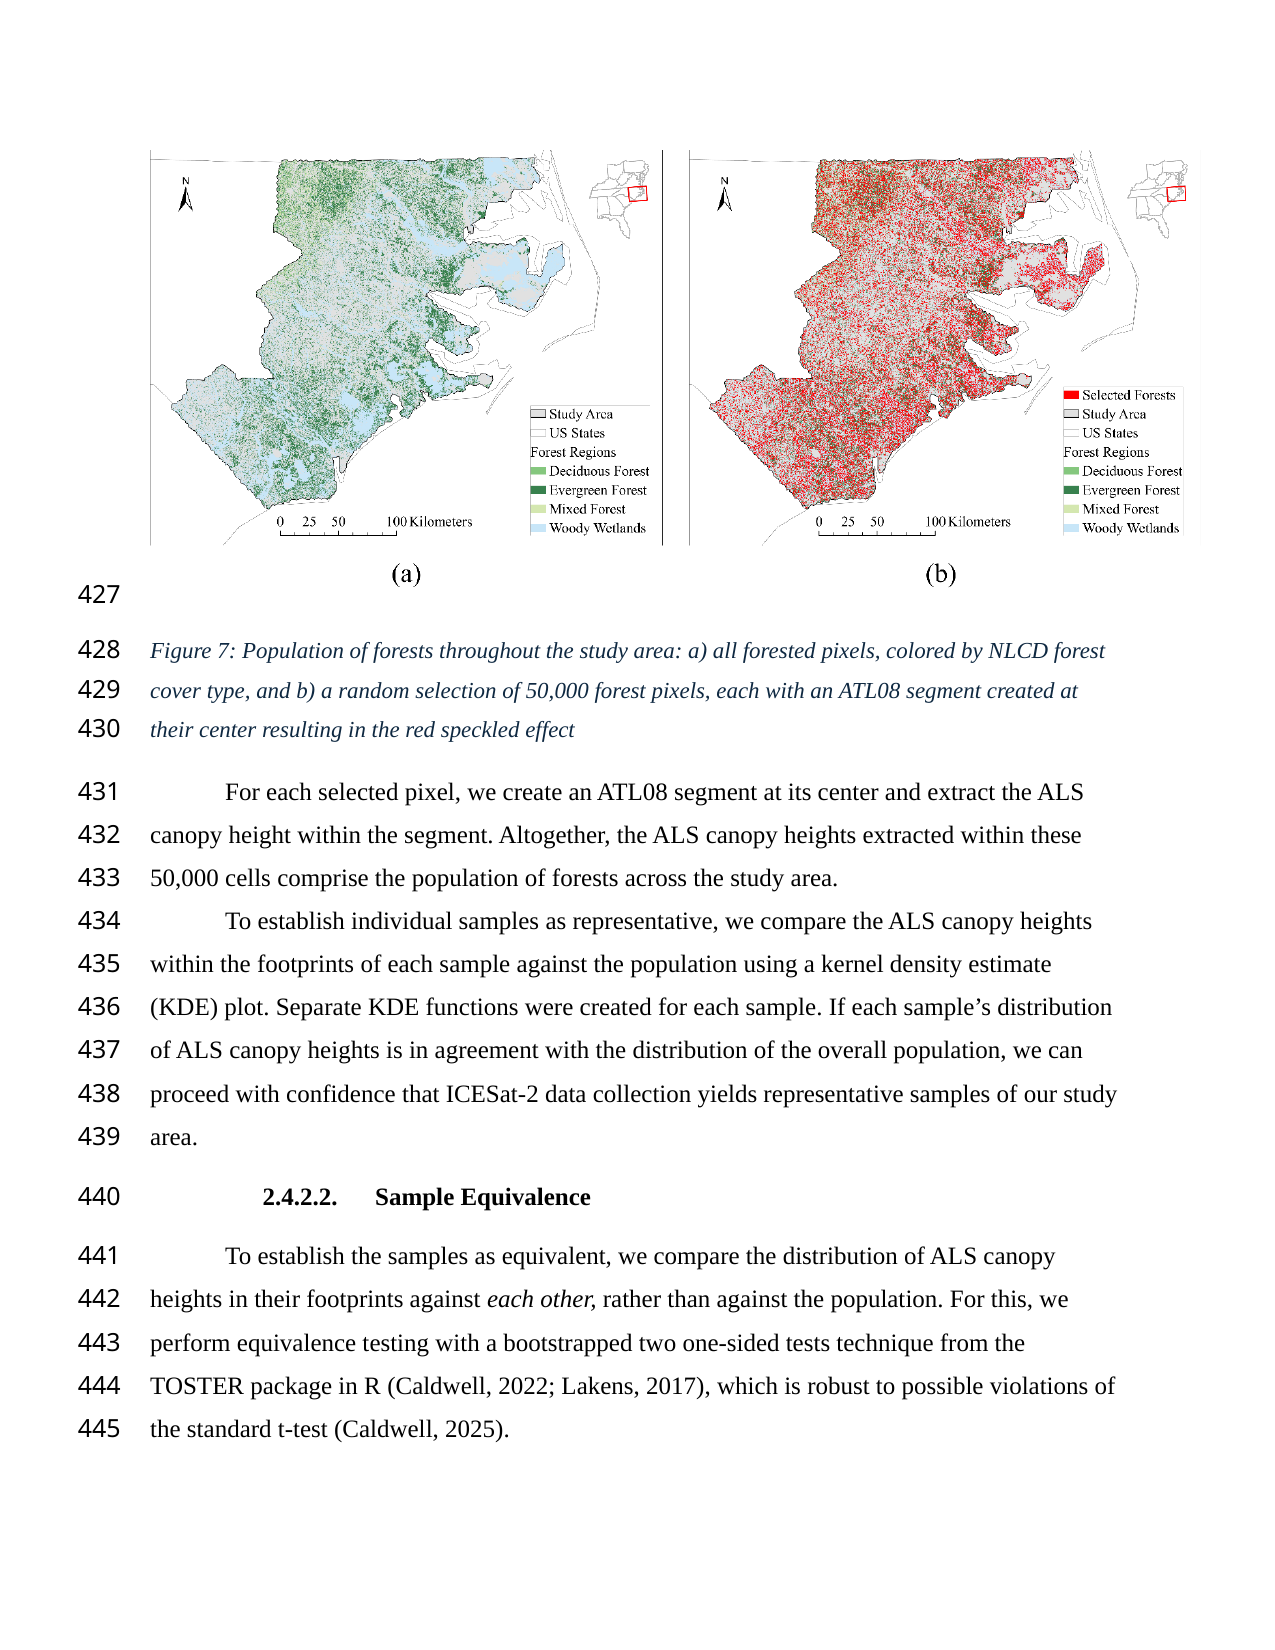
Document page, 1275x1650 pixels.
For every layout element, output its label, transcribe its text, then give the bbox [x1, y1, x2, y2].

text Figure 7: Population of forests throughout the study area: a) all forested pixels, colored by NLCD forest cover type, and b) a random selection of 50,000 forest pixels, each with an ATL08 segment created at their center resulting in the red speckled effect [150, 637, 1125, 743]
text For each selected pixel, we create an ATL08 segment at its center and extract the ALS canopy height within the segment. Altogether, the ALS canopy heights extracted within these 50,000 cells comprise the population of forests across the study area. [150, 777, 1125, 892]
text To establish individual samples as representative, we compare the ALS canopy heights within the footprints of each sample against the population using a kernel density estimate (KDE) plot. Separate KDE functions were created for each sample. If each sample’s distribution of ALS canopy heights is in agreement with the distribution of the overall population, we can proceed with confidence that ICESat-2 data collection yields representative samples of our study area. [150, 906, 1125, 1151]
text To establish the samples as equivalent, we compare the distribution of ALS canopy heights in their footprints against each other, rather than against the population. For this, we perform equivalence testing with a bootstrapped two one-sided tests technique from the TOSTER package in R (Caldwell, 2022; Lakens, 2017), which is robust to possible violations of the standard t-test (Caldwell, 2025). [150, 1241, 1125, 1443]
picture [150, 150, 1200, 604]
list Sample Equivalence [262, 1182, 1125, 1210]
